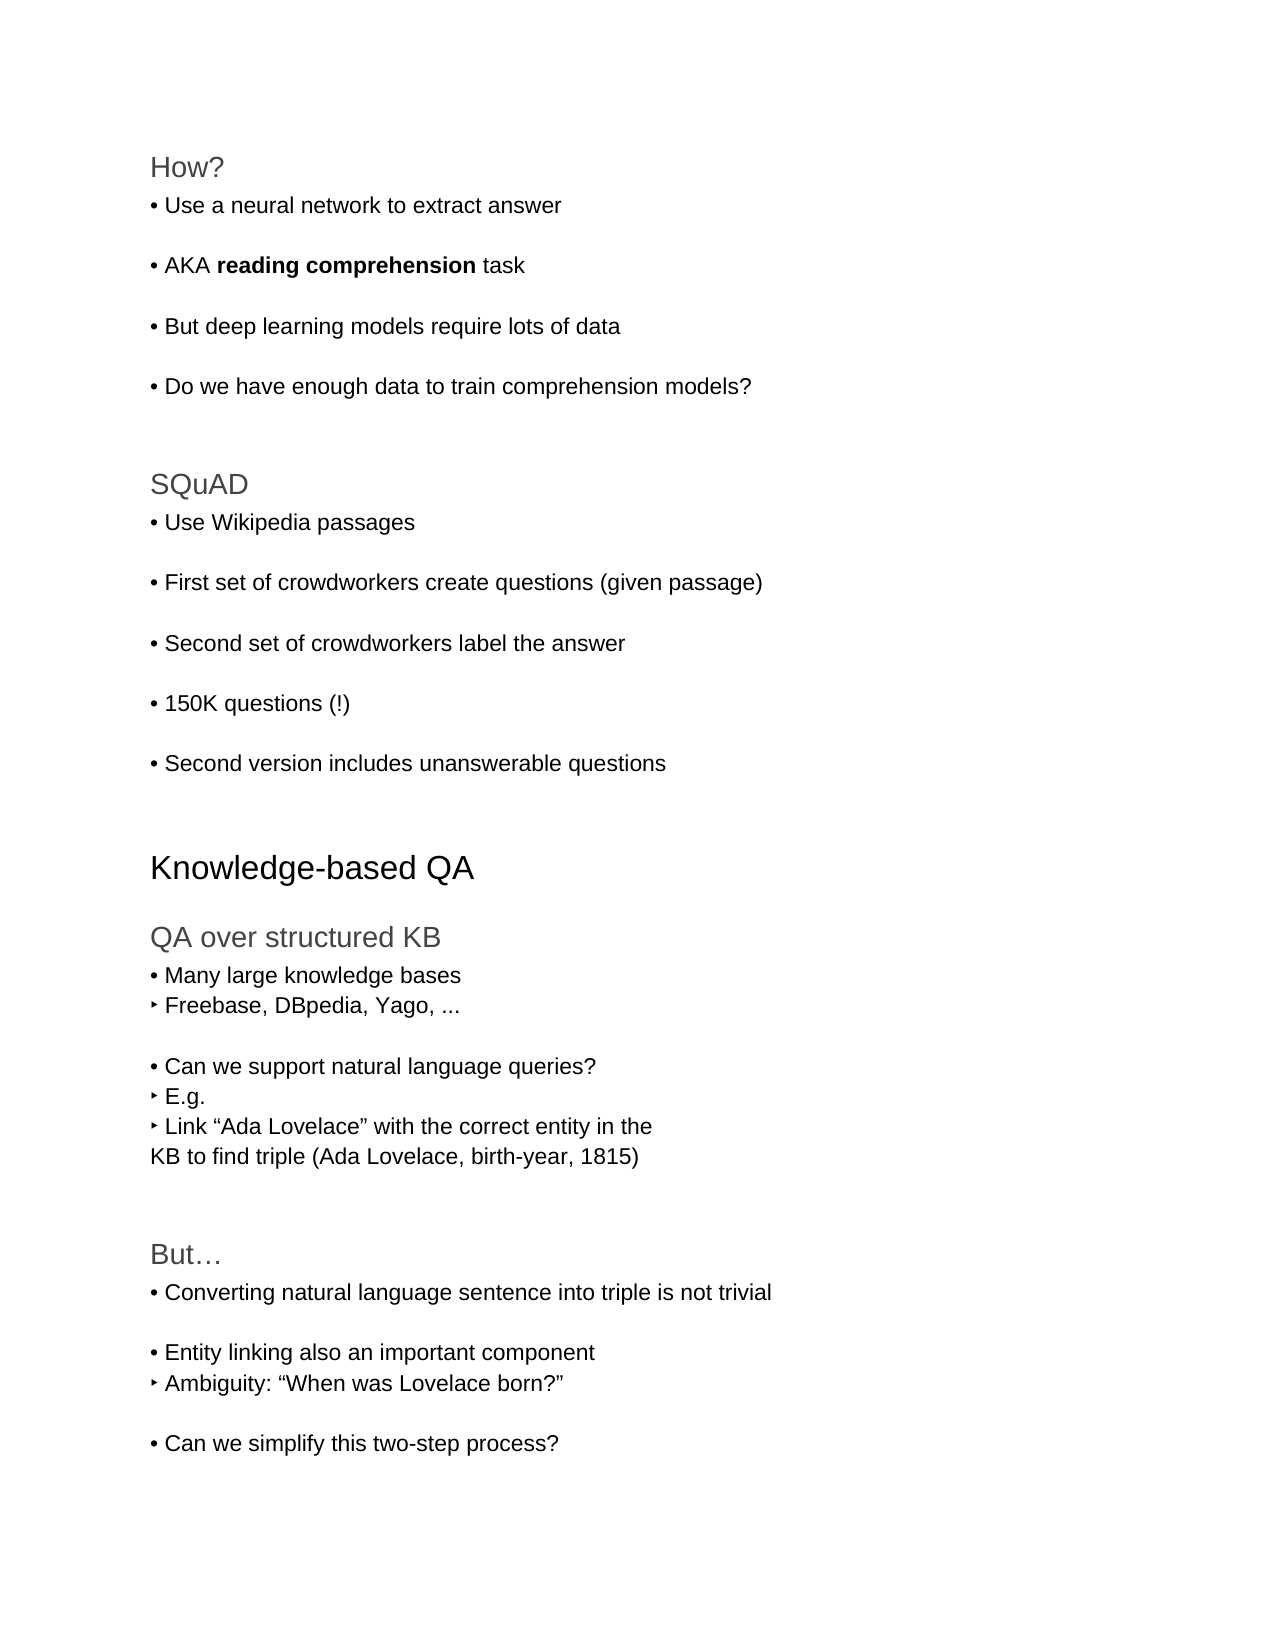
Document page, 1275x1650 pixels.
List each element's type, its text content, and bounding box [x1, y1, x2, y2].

text • Second version includes unanswerable questions [150, 750, 1125, 777]
text • Entity linking also an important component [150, 1339, 1125, 1366]
text • First set of crowdworkers create questions (given passage) [150, 569, 1125, 596]
text • But deep learning models require lots of data [150, 313, 1125, 339]
subtitle SQuAD [150, 467, 1125, 500]
text • Second set of crowdworkers label the answer [150, 629, 1125, 656]
text • Converting natural language sentence into triple is not trivial [150, 1279, 1125, 1305]
text ‣ Link “Ada Lovelace” with the correct entity in the [150, 1113, 1125, 1139]
text KB to find triple (Ada Lovelace, birth-year, 1815) [150, 1143, 1125, 1169]
text • 150K questions (!) [150, 690, 1125, 716]
text • Use Wikipedia passages [150, 509, 1125, 535]
text • Use a neural network to extract answer [150, 192, 1125, 218]
text • Can we support natural language queries? [150, 1053, 1125, 1079]
subtitle QA over structured KB [150, 920, 1125, 954]
text ‣ Ambiguity: “When was Lovelace born?” [150, 1369, 1125, 1396]
text ‣ E.g. [150, 1083, 1125, 1109]
text • Many large knowledge bases [150, 962, 1125, 988]
subtitle Knowledge-based QA [150, 848, 1125, 887]
text ‣ Freebase, DBpedia, Yago, ... [150, 992, 1125, 1018]
subtitle How? [150, 150, 1125, 183]
text • AKA reading comprehension task [150, 252, 1125, 279]
text • Do we have enough data to train comprehension models? [150, 373, 1125, 399]
subtitle But… [150, 1237, 1125, 1271]
text • Can we simplify this two-step process? [150, 1430, 1125, 1456]
